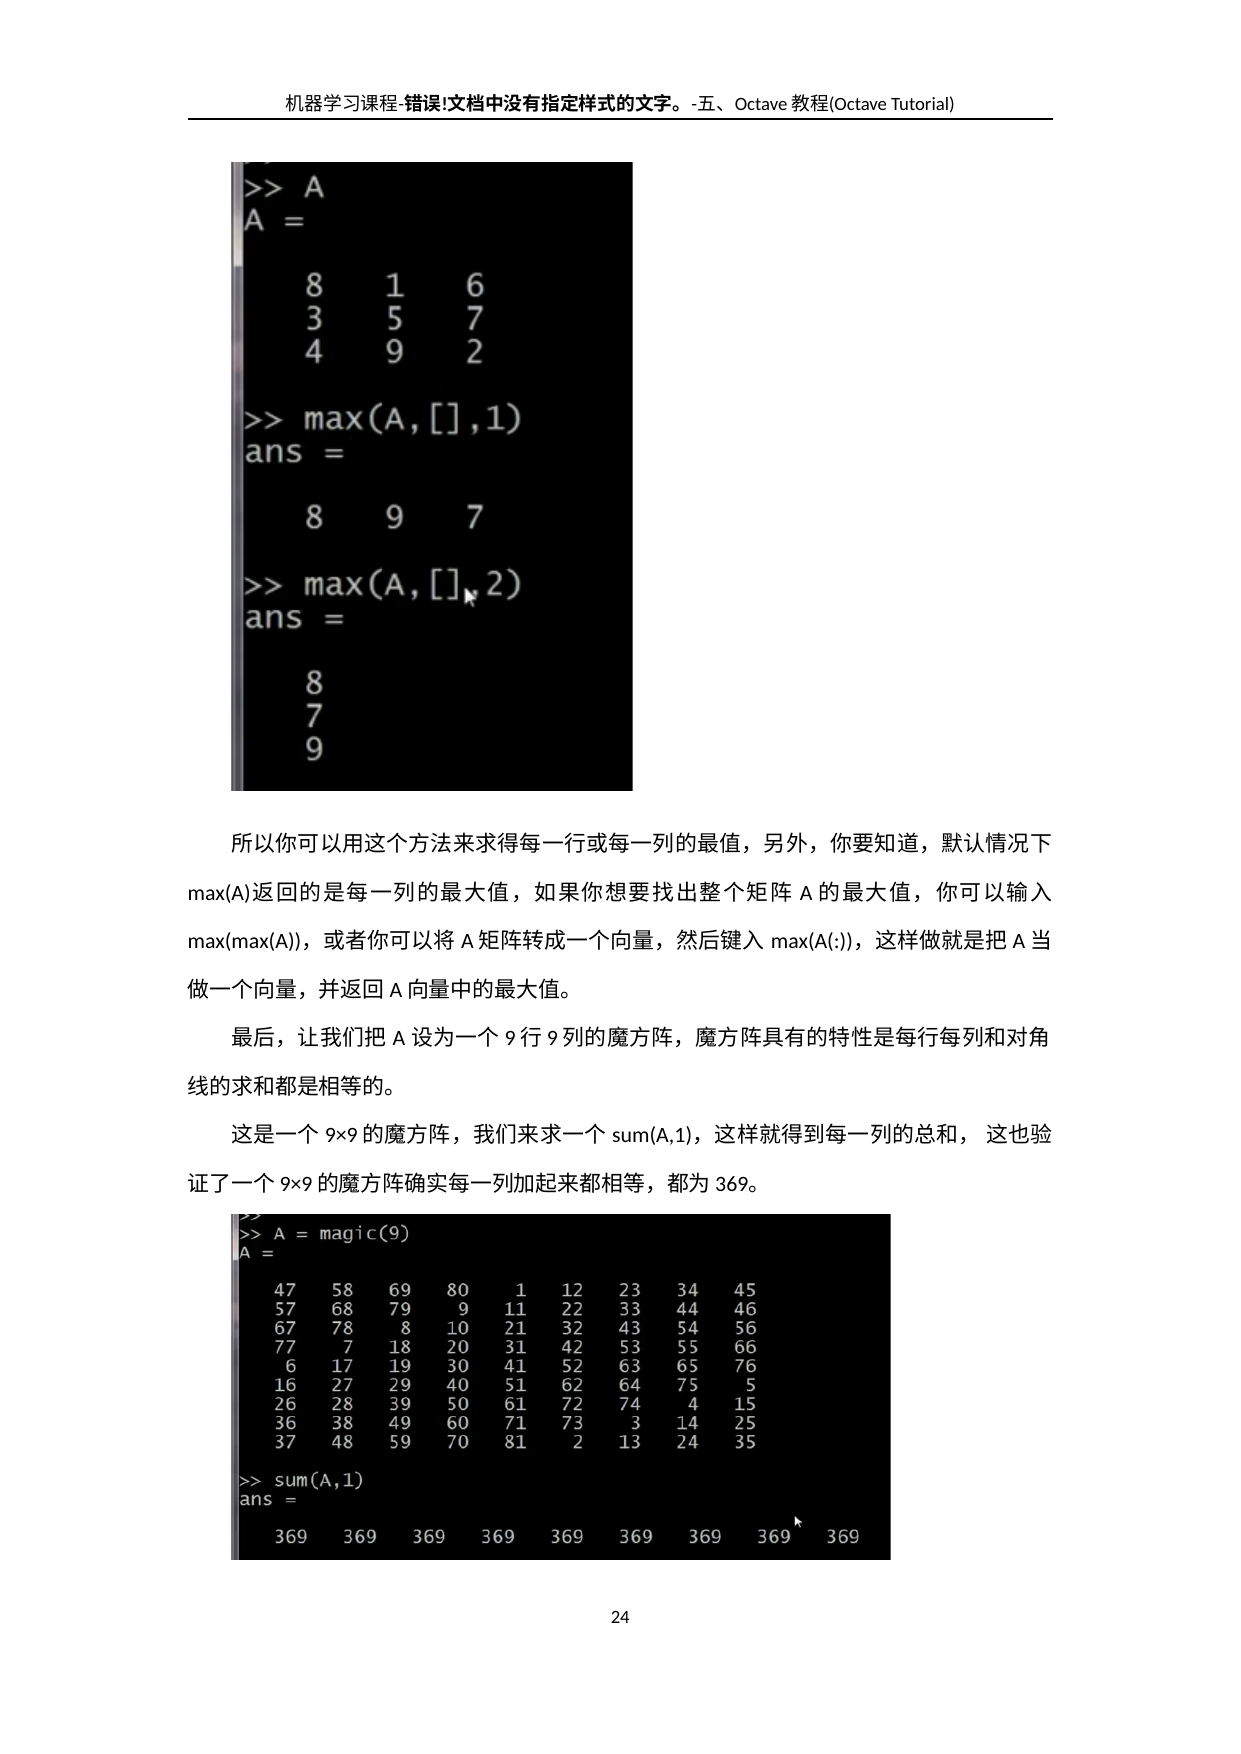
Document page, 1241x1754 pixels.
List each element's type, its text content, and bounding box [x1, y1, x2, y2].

text 所以你可以用这个方法来求得每一行或每一列的最值，另外，你要知道，默认情况下max(A)返回的是每一列的最大值，如果你想要找出整个矩阵A的最大值，你可以输入max(max(A))，或者你可以将 A 矩阵转成一个向量，然后键入 max(A(:))，这样做就是把 A 当做一个向量，并返回 A 向量中的最大值。 [187, 825, 1053, 1004]
picture [231, 162, 633, 791]
text 最后，让我们把 A 设为一个9行9列的魔方阵，魔方阵具有的特性是每行每列和对角线的求和都是相等的。 [187, 1020, 1053, 1101]
text 这是一个9×9的魔方阵，我们来求一个 sum(A,1)，这样就得到每一列的总和， 这也验证了一个9×9的魔方阵确实每一列加起来都相等，都为369。 [187, 1117, 1053, 1198]
picture [231, 1214, 891, 1560]
